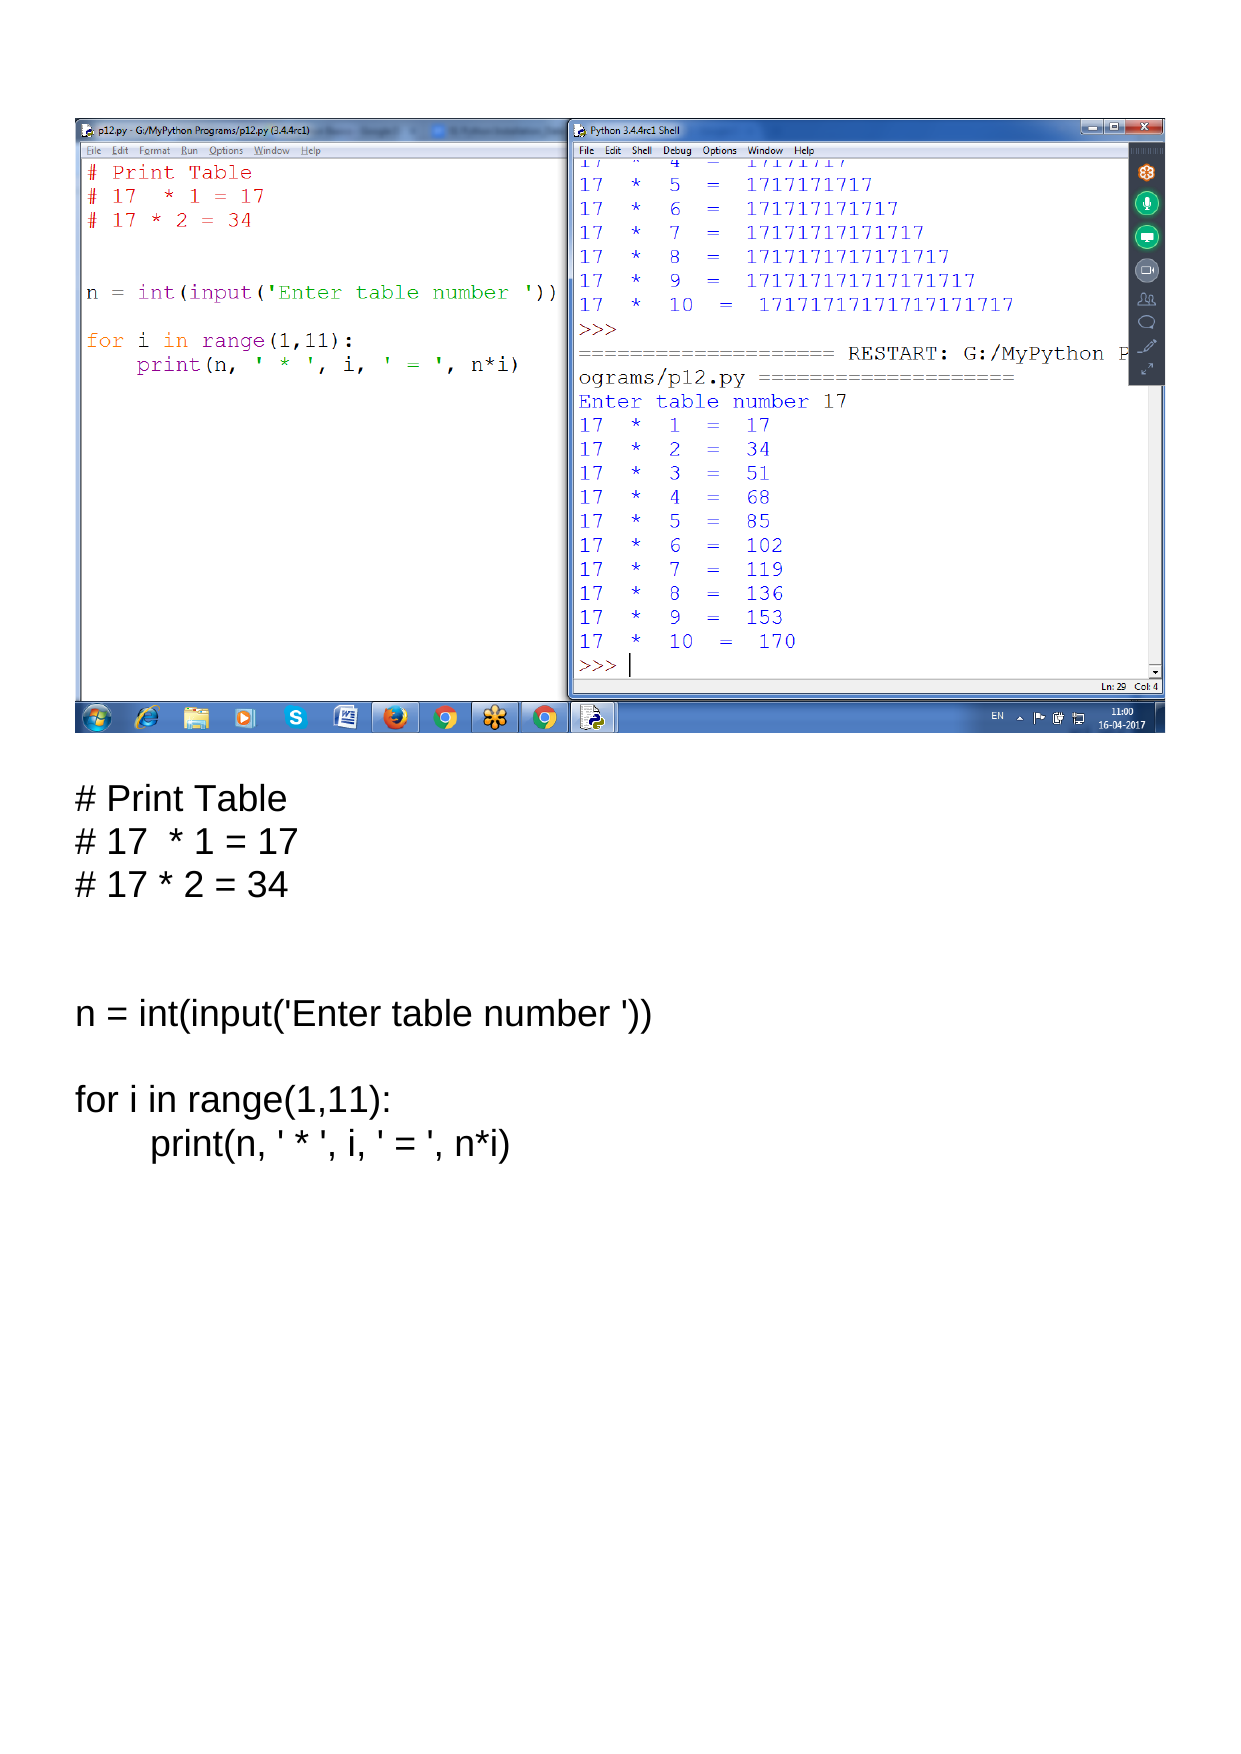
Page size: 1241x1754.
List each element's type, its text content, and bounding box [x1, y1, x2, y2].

text # Print Table [75, 776, 1165, 819]
text # 17 * 1 = 17 [75, 819, 1165, 862]
text # 17 * 2 = 34 [75, 862, 1165, 905]
picture [75, 118, 1166, 733]
text for i in range(1,11): [75, 1078, 1165, 1121]
text n = int(input('Enter table number ')) [75, 991, 1165, 1034]
text print(n, ' * ', i, ' = ', n*i) [75, 1121, 1165, 1164]
